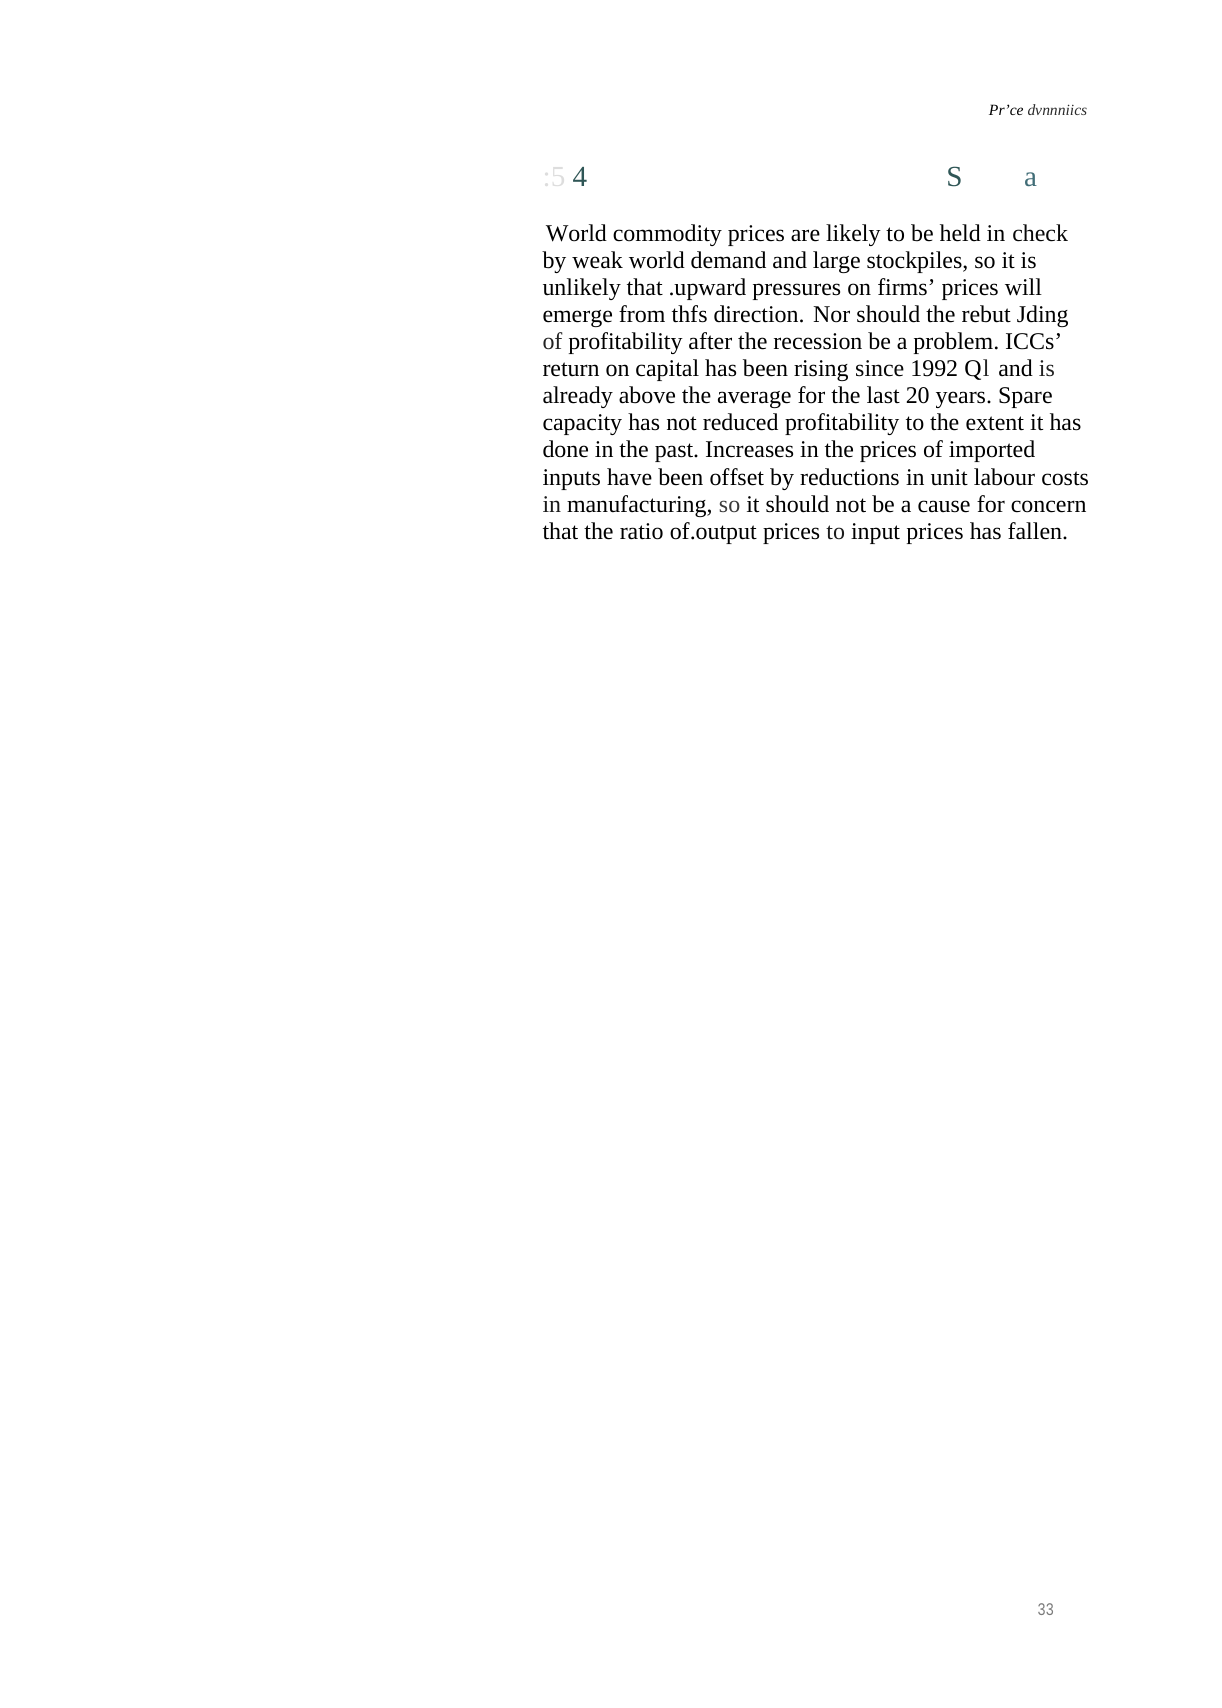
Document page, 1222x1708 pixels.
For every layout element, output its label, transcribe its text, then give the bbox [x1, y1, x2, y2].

text 33 [171, 1601, 1054, 1621]
text Pr’ce dvnnniics [171, 101, 1087, 119]
subtitle :5 4 S a [542, 159, 1099, 193]
text World commodity prices are likely to be held in check by weak world demand and large stockpiles, so it is unlikely that .upward pressures on firms’ prices will emerge from thfs direction. Nor should the rebut Jding of profitability after the recession be a problem. ICCs’ return on capital has been rising since 1992 Ql and is already above the average for the last 20 years. Spare capacity has not reduced profitability to the extent it has done in the past. Increases in the prices of imported inputs have been offset by reductions in unit labour costs in manufacturing, so it should not be a cause for concern that the ratio of.output prices to input prices has fallen. [542, 219, 1090, 544]
